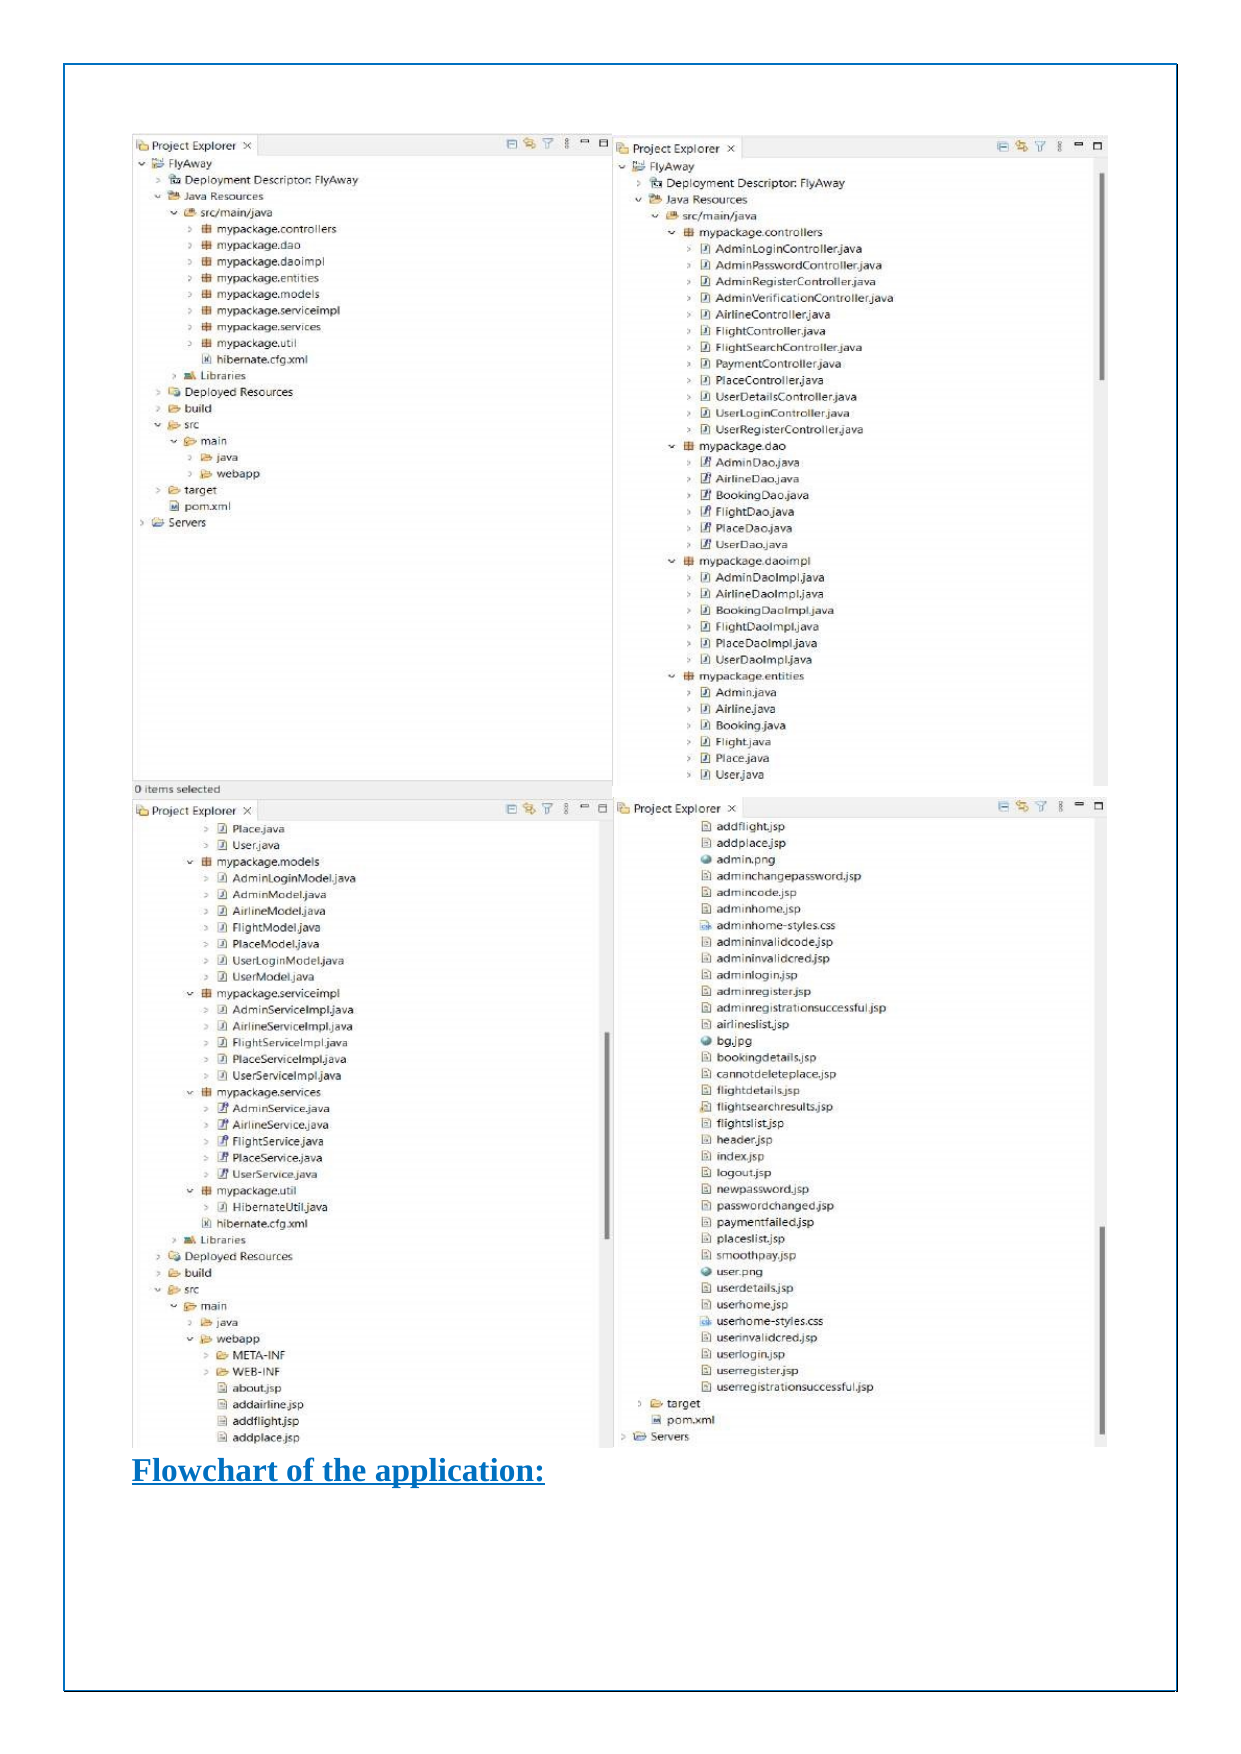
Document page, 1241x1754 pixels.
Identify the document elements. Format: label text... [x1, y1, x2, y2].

text Flowchart of the application: [131, 1450, 1116, 1488]
picture [132, 133, 1108, 1448]
